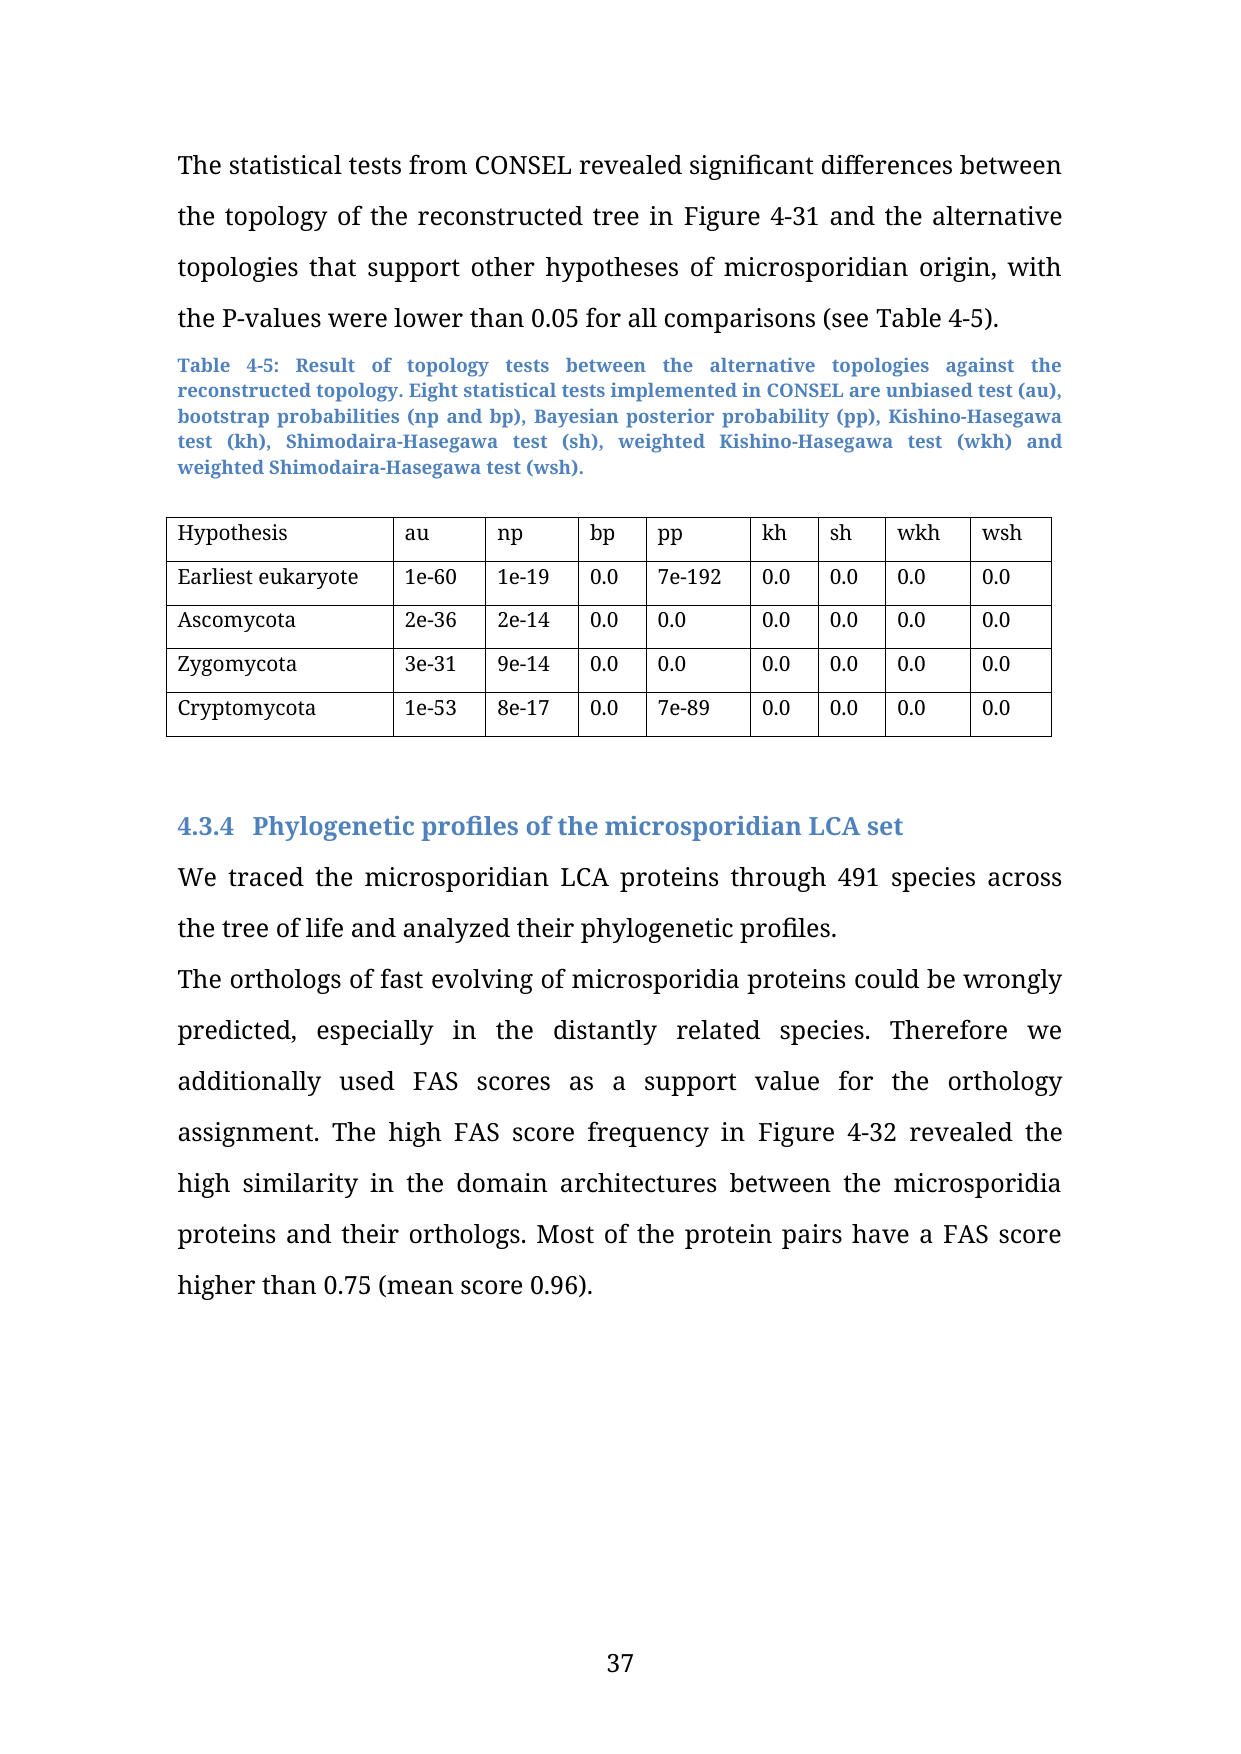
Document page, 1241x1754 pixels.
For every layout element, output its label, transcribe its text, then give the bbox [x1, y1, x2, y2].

table_cell 0.0 [579, 649, 646, 692]
table_cell 0.0 [886, 562, 970, 604]
table_cell 0.0 [647, 606, 750, 648]
table_cell Ascomycota [167, 606, 393, 648]
table_cell 0.0 [579, 606, 646, 648]
table_cell 1e-19 [486, 562, 578, 604]
table_cell 0.0 [751, 693, 818, 736]
table_cell 0.0 [971, 693, 1051, 736]
table_cell 9e-14 [486, 649, 578, 692]
table_cell Zygomycota [167, 649, 393, 692]
table_header wkh [886, 518, 970, 561]
table_cell 0.0 [971, 606, 1051, 648]
table_header bp [579, 518, 646, 561]
table_cell 7e-192 [647, 562, 750, 604]
table_cell Earliest eukaryote [167, 562, 393, 604]
table_cell 0.0 [751, 562, 818, 604]
table_cell 0.0 [751, 649, 818, 692]
table_cell 7e-89 [647, 693, 750, 736]
table_cell 0.0 [886, 693, 970, 736]
table_cell 0.0 [819, 562, 885, 604]
table_cell 0.0 [971, 649, 1051, 692]
table_cell 0.0 [971, 562, 1051, 604]
table_cell 0.0 [579, 693, 646, 736]
table_header np [486, 518, 578, 561]
table_cell 0.0 [819, 693, 885, 736]
table_header sh [819, 518, 885, 561]
table_cell 8e-17 [486, 693, 578, 736]
table_cell 1e-53 [394, 693, 485, 736]
table_cell 0.0 [751, 606, 818, 648]
table_header au [394, 518, 485, 561]
subtitle Phylogenetic profiles of the microsporidian LCA set [177, 809, 1063, 843]
table_cell 0.0 [819, 606, 885, 648]
table_cell 2e-36 [394, 606, 485, 648]
text We traced the microsporidian LCA proteins through 491 species across the tree of life and analyzed their phylogenetic profiles. [177, 860, 1063, 945]
table_cell 2e-14 [486, 606, 578, 648]
table_cell 1e-60 [394, 562, 485, 604]
table_header pp [647, 518, 750, 561]
table_header kh [751, 518, 818, 561]
table_header wsh [971, 518, 1051, 561]
table_cell 0.0 [579, 562, 646, 604]
table_cell 0.0 [886, 649, 970, 692]
table_cell 0.0 [819, 649, 885, 692]
table_cell 0.0 [647, 649, 750, 692]
table_cell 0.0 [886, 606, 970, 648]
table_cell 3e-31 [394, 649, 485, 692]
table_header Hypothesis [167, 518, 393, 561]
table_cell Cryptomycota [167, 693, 393, 736]
